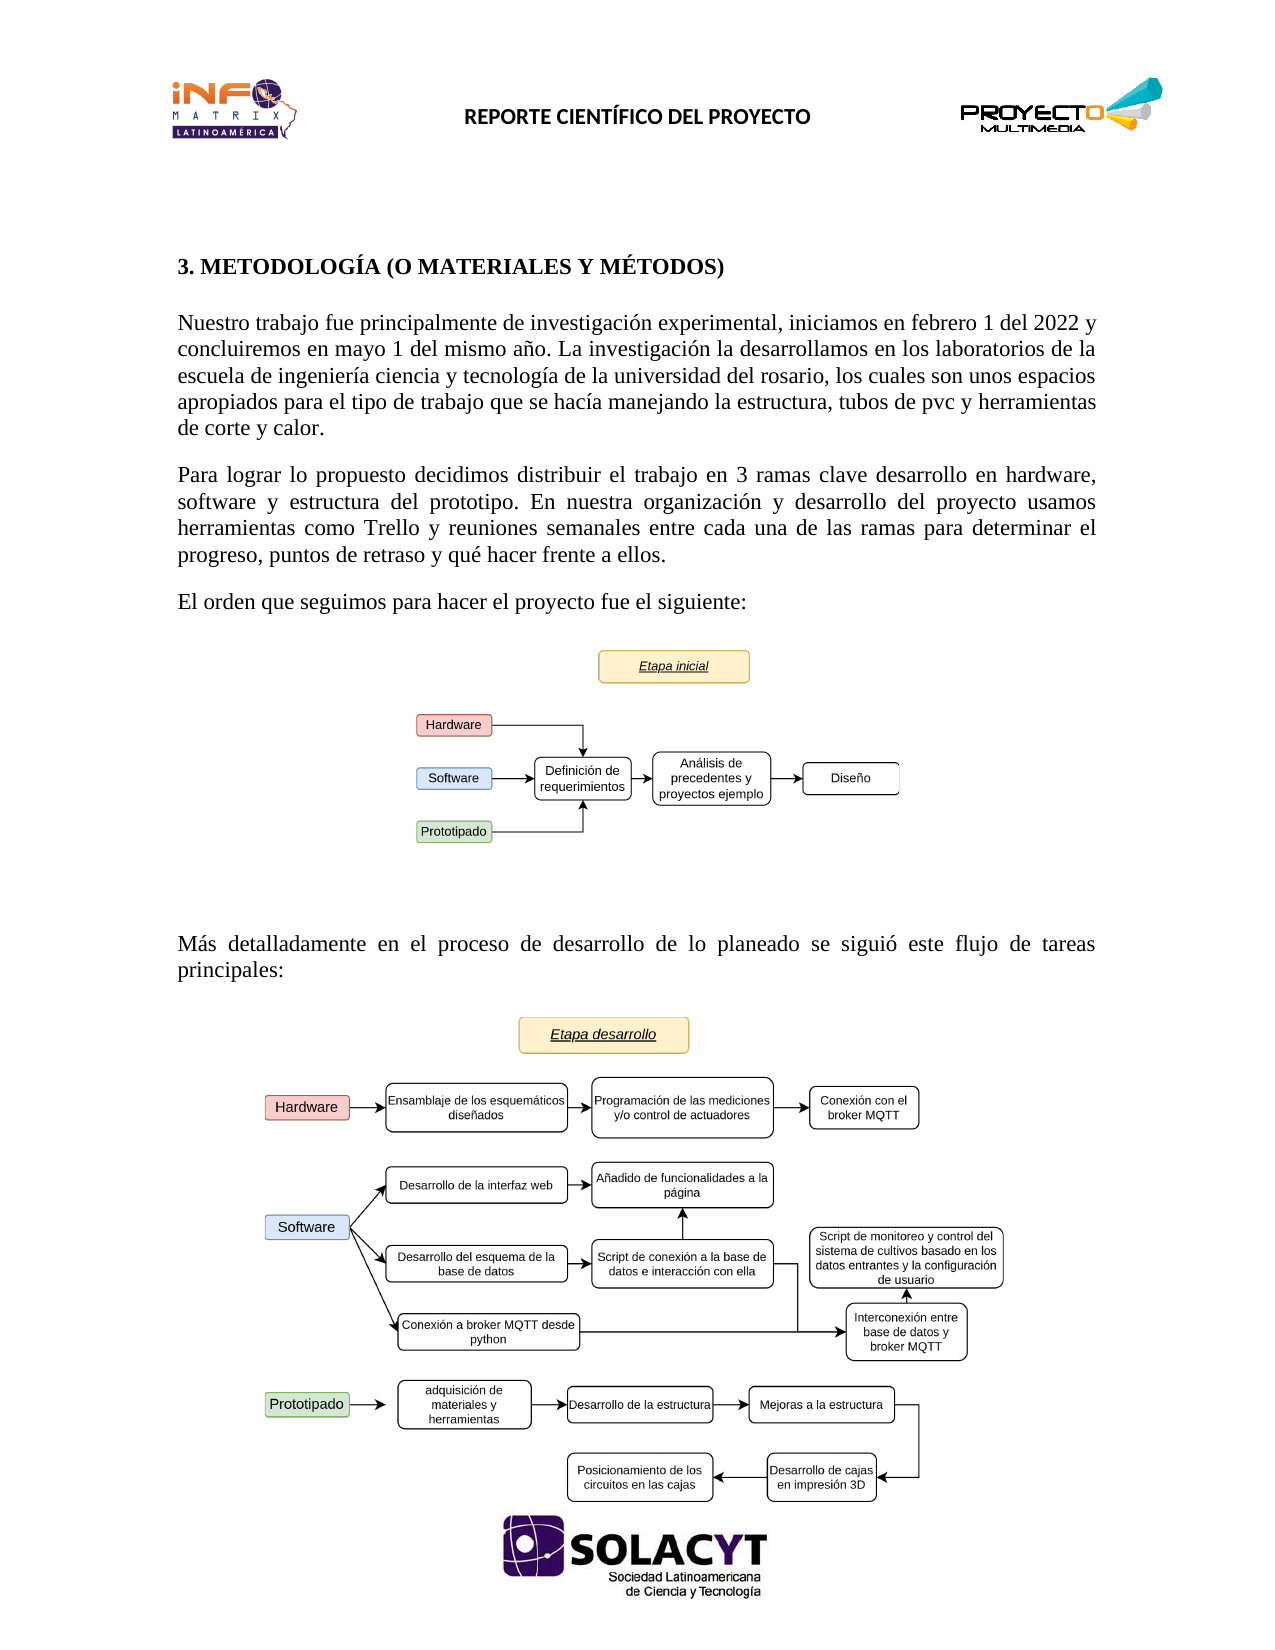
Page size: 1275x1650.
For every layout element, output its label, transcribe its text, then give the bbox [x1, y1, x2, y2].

picture [496, 1510, 773, 1605]
picture [416, 650, 900, 843]
text Nuestro trabajo fue principalmente de investigación experimental, iniciamos en febrero 1 del 2022 y concluiremos en mayo 1 del mismo año. La investigación la desarrollamos en los laboratorios de la escuela de ingeniería ciencia y tecnología de la universidad del rosario, los cuales son unos espacios apropiados para el tipo de trabajo que se hacía manejando la estructura, tubos de pvc y herramientas de corte y calor. [177, 309, 1098, 441]
text Más detalladamente en el proceso de desarrollo de lo planeado se siguió este flujo de tareas principales: [177, 929, 1098, 982]
text 3. METODOLOGÍA (O MATERIALES Y MÉTODOS) [177, 253, 1098, 280]
picture [264, 1017, 1004, 1502]
text Para lograr lo propuesto decidimos distribuir el trabajo en 3 ramas clave desarrollo en hardware, software y estructura del prototipo. En nuestra organización y desarrollo del proyecto usamos herramientas como Trello y reuniones semanales entre cada una de las ramas para determinar el progreso, puntos de retraso y qué hacer frente a ellos. [177, 462, 1098, 567]
picture [953, 73, 1169, 138]
picture [165, 72, 303, 147]
text El orden que seguimos para hacer el proyecto fue el siguiente: [177, 588, 1098, 614]
